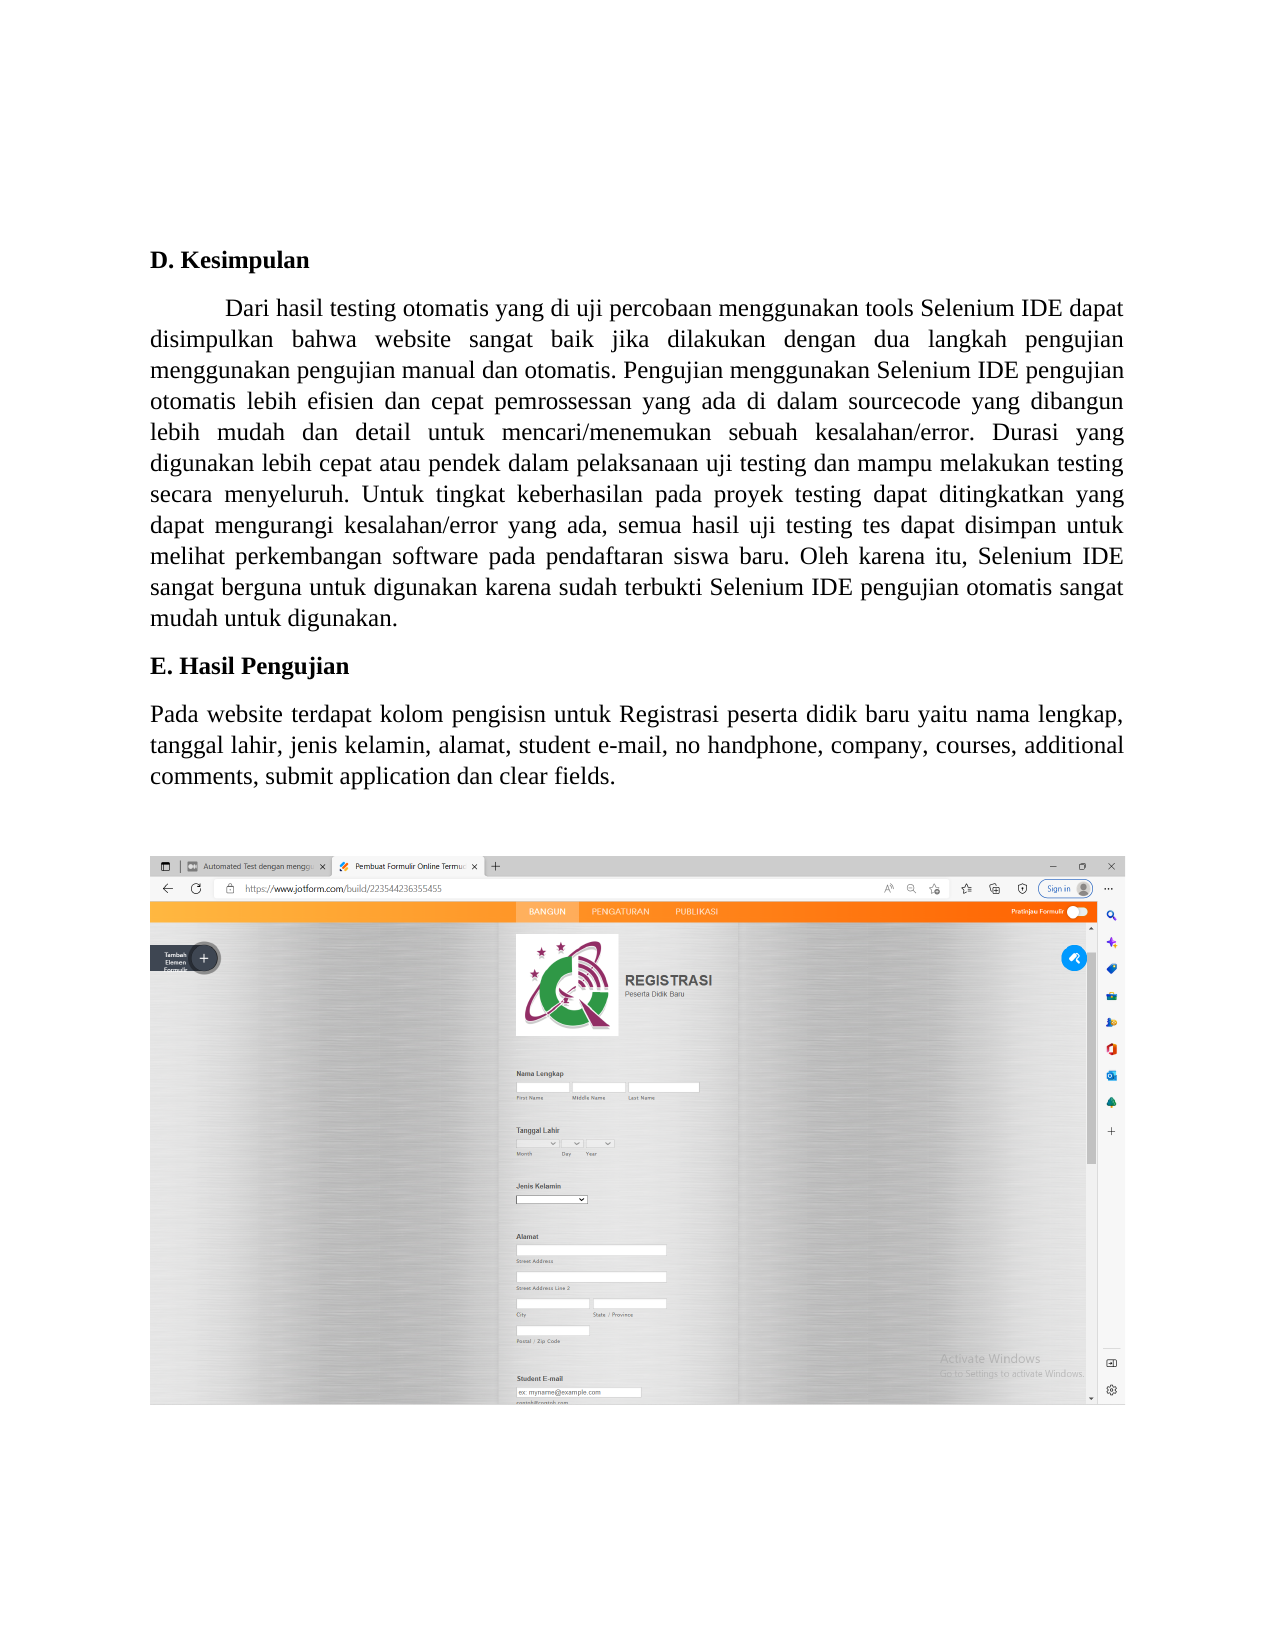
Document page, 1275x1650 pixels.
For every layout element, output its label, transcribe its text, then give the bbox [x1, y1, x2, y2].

picture [150, 856, 1125, 1405]
text Pada website terdapat kolom pengisisn untuk Registrasi peserta didik baru yaitu nama lengkap, tanggal lahir, jenis kelamin, alamat, student e-mail, no handphone, company, courses, additional comments, submit application dan clear fields. [150, 699, 1125, 790]
text E. Hasil Pengujian [150, 651, 1125, 680]
text Dari hasil testing otomatis yang di uji percobaan menggunakan tools Selenium IDE dapat disimpulkan bahwa website sangat baik jika dilakukan dengan dua langkah pengujian menggunakan pengujian manual dan otomatis. Pengujian menggunakan Selenium IDE pengujian otomatis lebih efisien dan cepat pemrossessan yang ada di dalam sourcecode yang dibangun lebih mudah dan detail untuk mencari/menemukan sebuah kesalahan/error. Durasi yang digunakan lebih cepat atau pendek dalam pelaksanaan uji testing dan mampu melakukan testing secara menyeluruh. Untuk tingkat keberhasilan pada proyek testing dapat ditingkatkan yang dapat mengurangi kesalahan/error yang ada, semua hasil uji testing tes dapat disimpan untuk melihat perkembangan software pada pendaftaran siswa baru. Oleh karena itu, Selenium IDE sangat berguna untuk digunakan karena sudah terbukti Selenium IDE pengujian otomatis sangat mudah untuk digunakan. [150, 293, 1125, 632]
text D. Kesimpulan [150, 245, 1125, 274]
